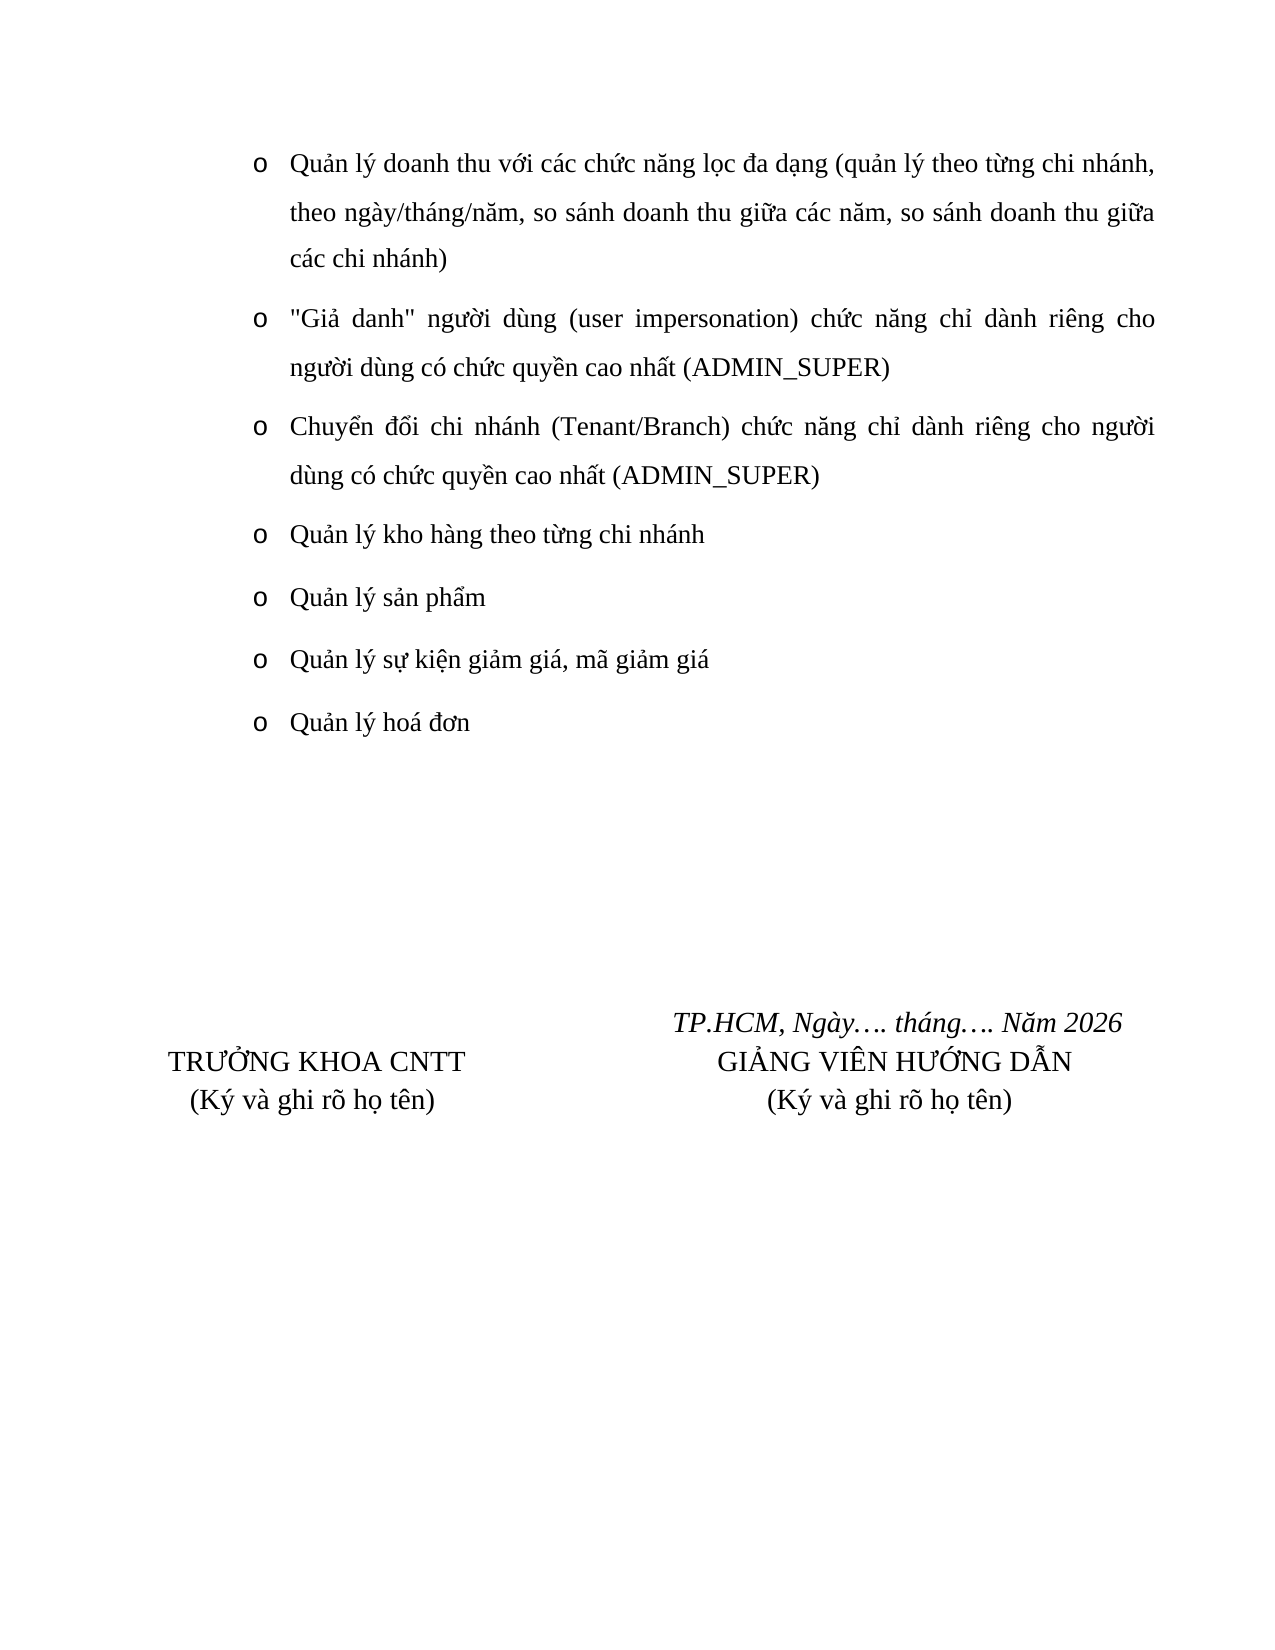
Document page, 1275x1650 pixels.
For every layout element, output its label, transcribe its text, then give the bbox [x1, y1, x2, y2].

list Quản lý hoá đơn [252, 706, 1156, 739]
list Quản lý sản phẩm [252, 581, 1156, 614]
list Quản lý sự kiện giảm giá, mã giảm giá [252, 643, 1156, 677]
text (Ký và ghi rõ họ tên) (Ký và ghi rõ họ tên) [168, 1082, 1175, 1116]
list Chuyển đổi chi nhánh (Tenant/Branch) chức năng chỉ dành riêng cho người dùng có chức quyền cao nhất (ADMIN_SUPER) [252, 410, 1156, 490]
text TP.HCM, Ngày…. tháng…. Năm 2026 [168, 1005, 1175, 1039]
list "Giả danh" người dùng (user impersonation) chức năng chỉ dành riêng cho người dùng có chức quyền cao nhất (ADMIN_SUPER) [252, 302, 1156, 382]
list Quản lý kho hàng theo từng chi nhánh [252, 518, 1156, 551]
list Quản lý doanh thu với các chức năng lọc đa dạng (quản lý theo từng chi nhánh, theo ngày/tháng/năm, so sánh doanh thu giữa các năm, so sánh doanh thu giữa các chi nhánh) [252, 147, 1156, 274]
text TRƯỞNG KHOA CNTT GIẢNG VIÊN HƯỚNG DẪN [168, 1044, 1175, 1077]
